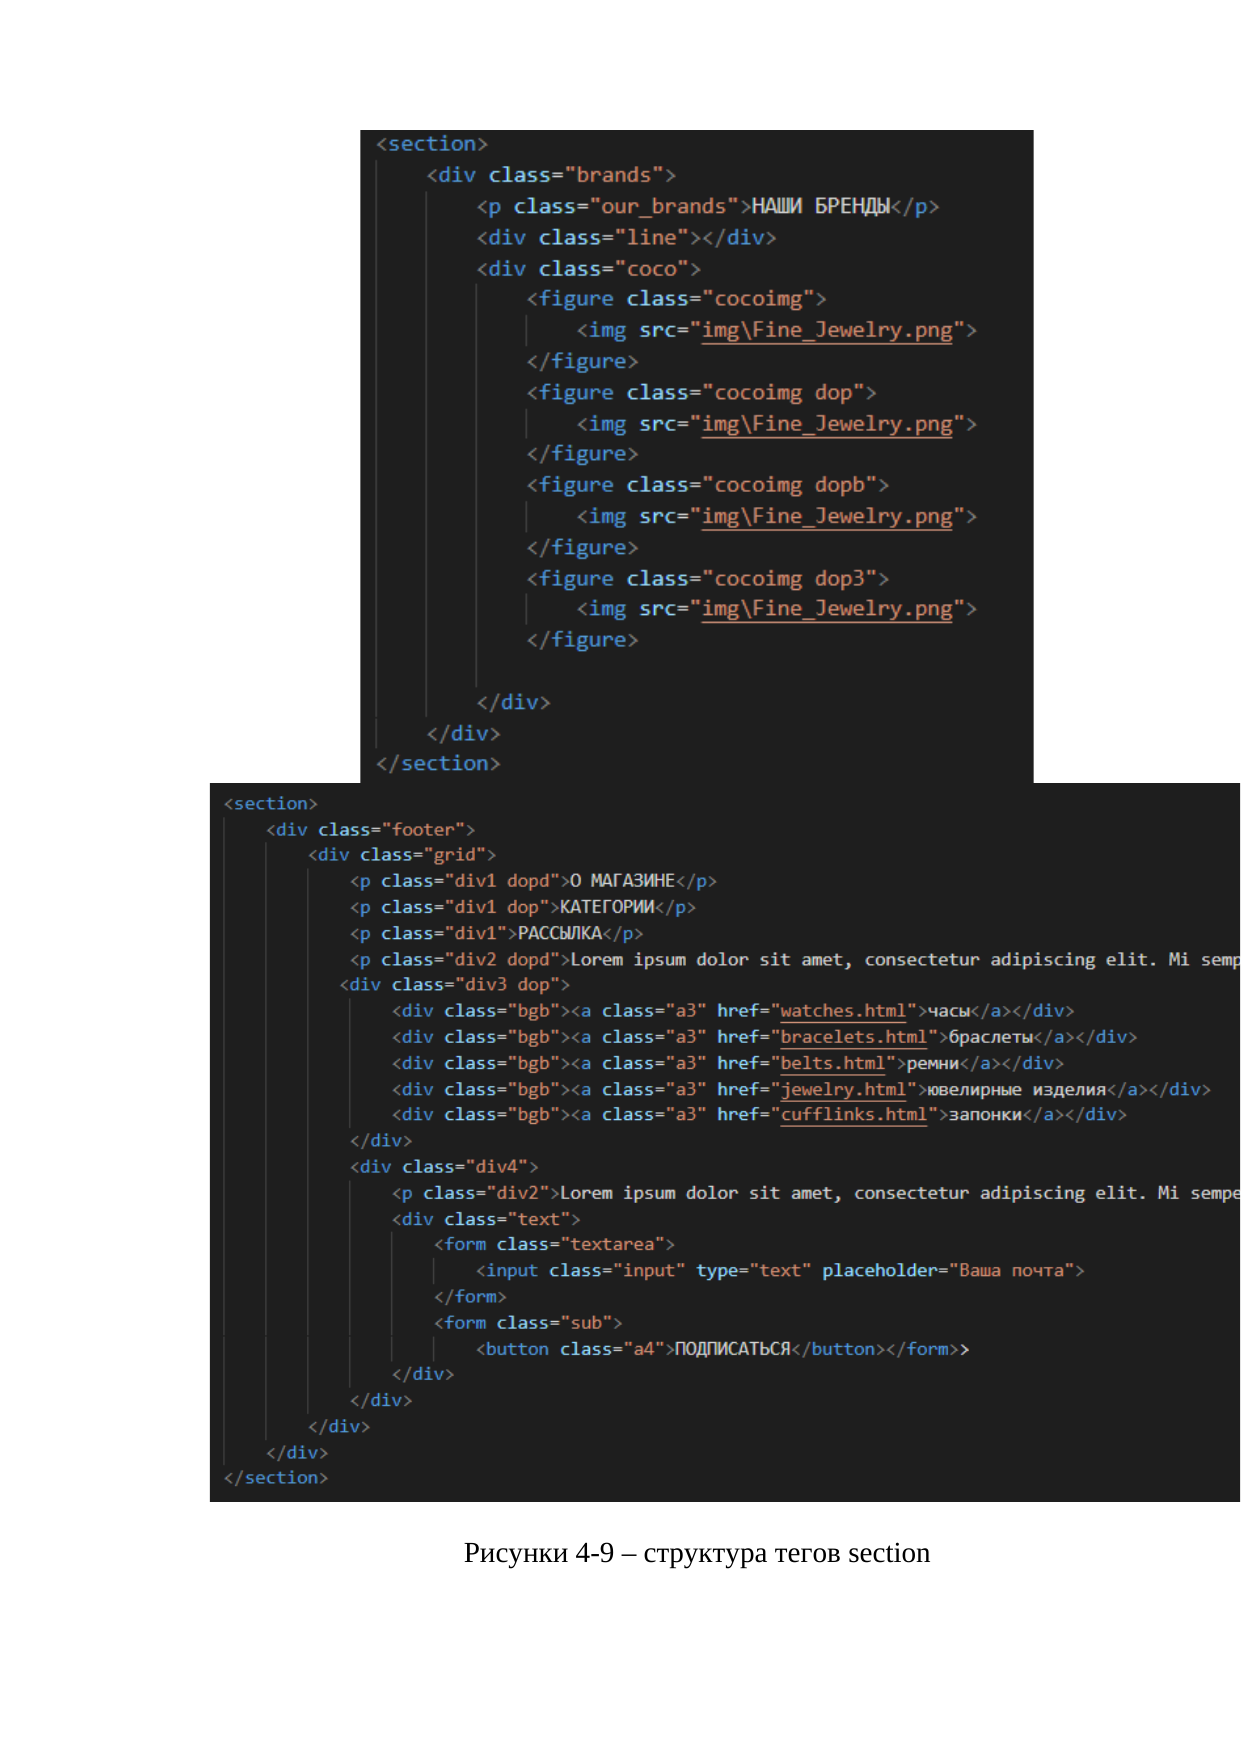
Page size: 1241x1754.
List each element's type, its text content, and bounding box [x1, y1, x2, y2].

text Рисунки 4-9 – структура тегов section [136, 1535, 1184, 1568]
picture [209, 130, 1241, 1502]
